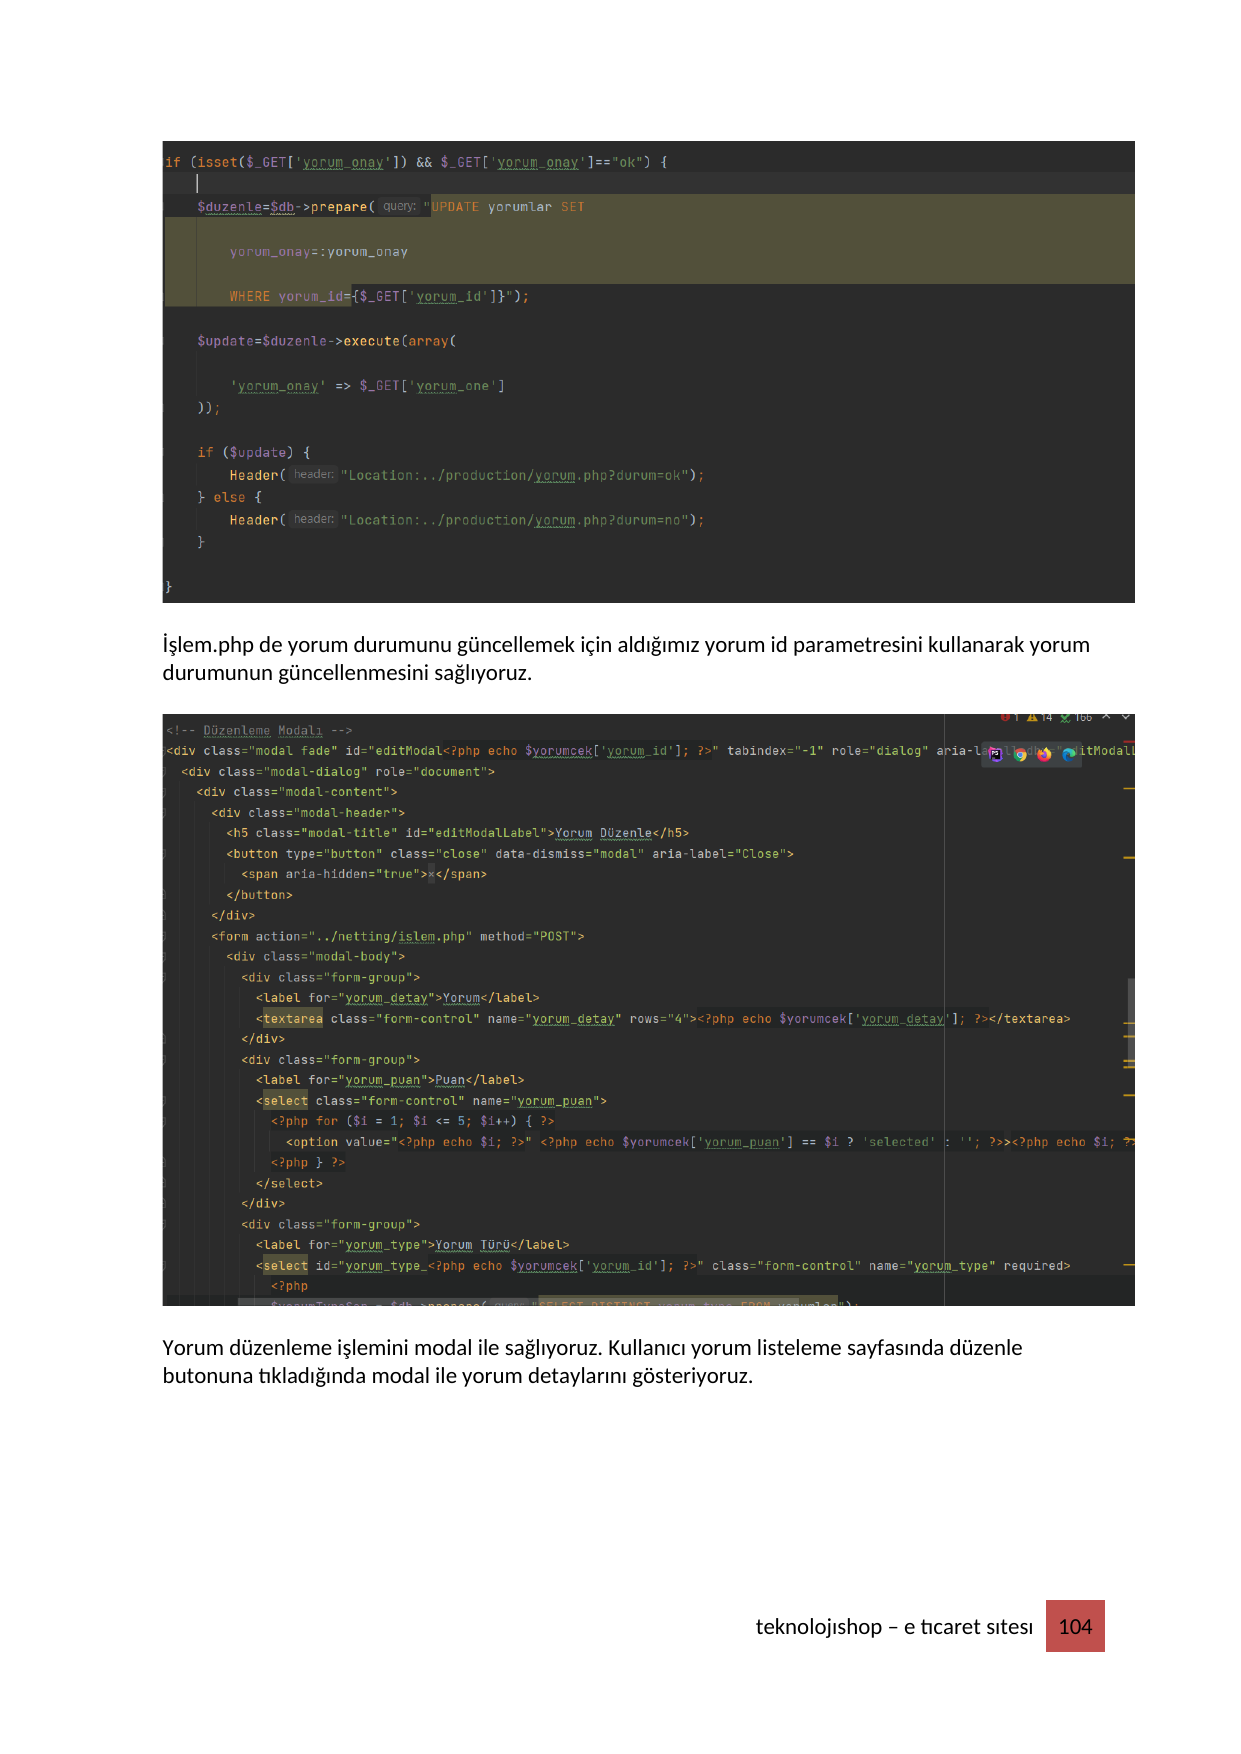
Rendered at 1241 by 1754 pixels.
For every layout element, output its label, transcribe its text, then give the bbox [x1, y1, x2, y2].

text Yorum düzenleme işlemini modal ile sağlıyoruz. Kullanıcı yorum listeleme sayfasında düzenle butonuna tıkladığında modal ile yorum detaylarını gösteriyoruz. [162, 1333, 1105, 1389]
picture [162, 141, 1135, 603]
picture [162, 714, 1135, 1306]
text İşlem.php de yorum durumunu güncellemek için aldığımız yorum id parametresini kullanarak yorum durumunun güncellenmesini sağlıyoruz. [162, 630, 1105, 686]
